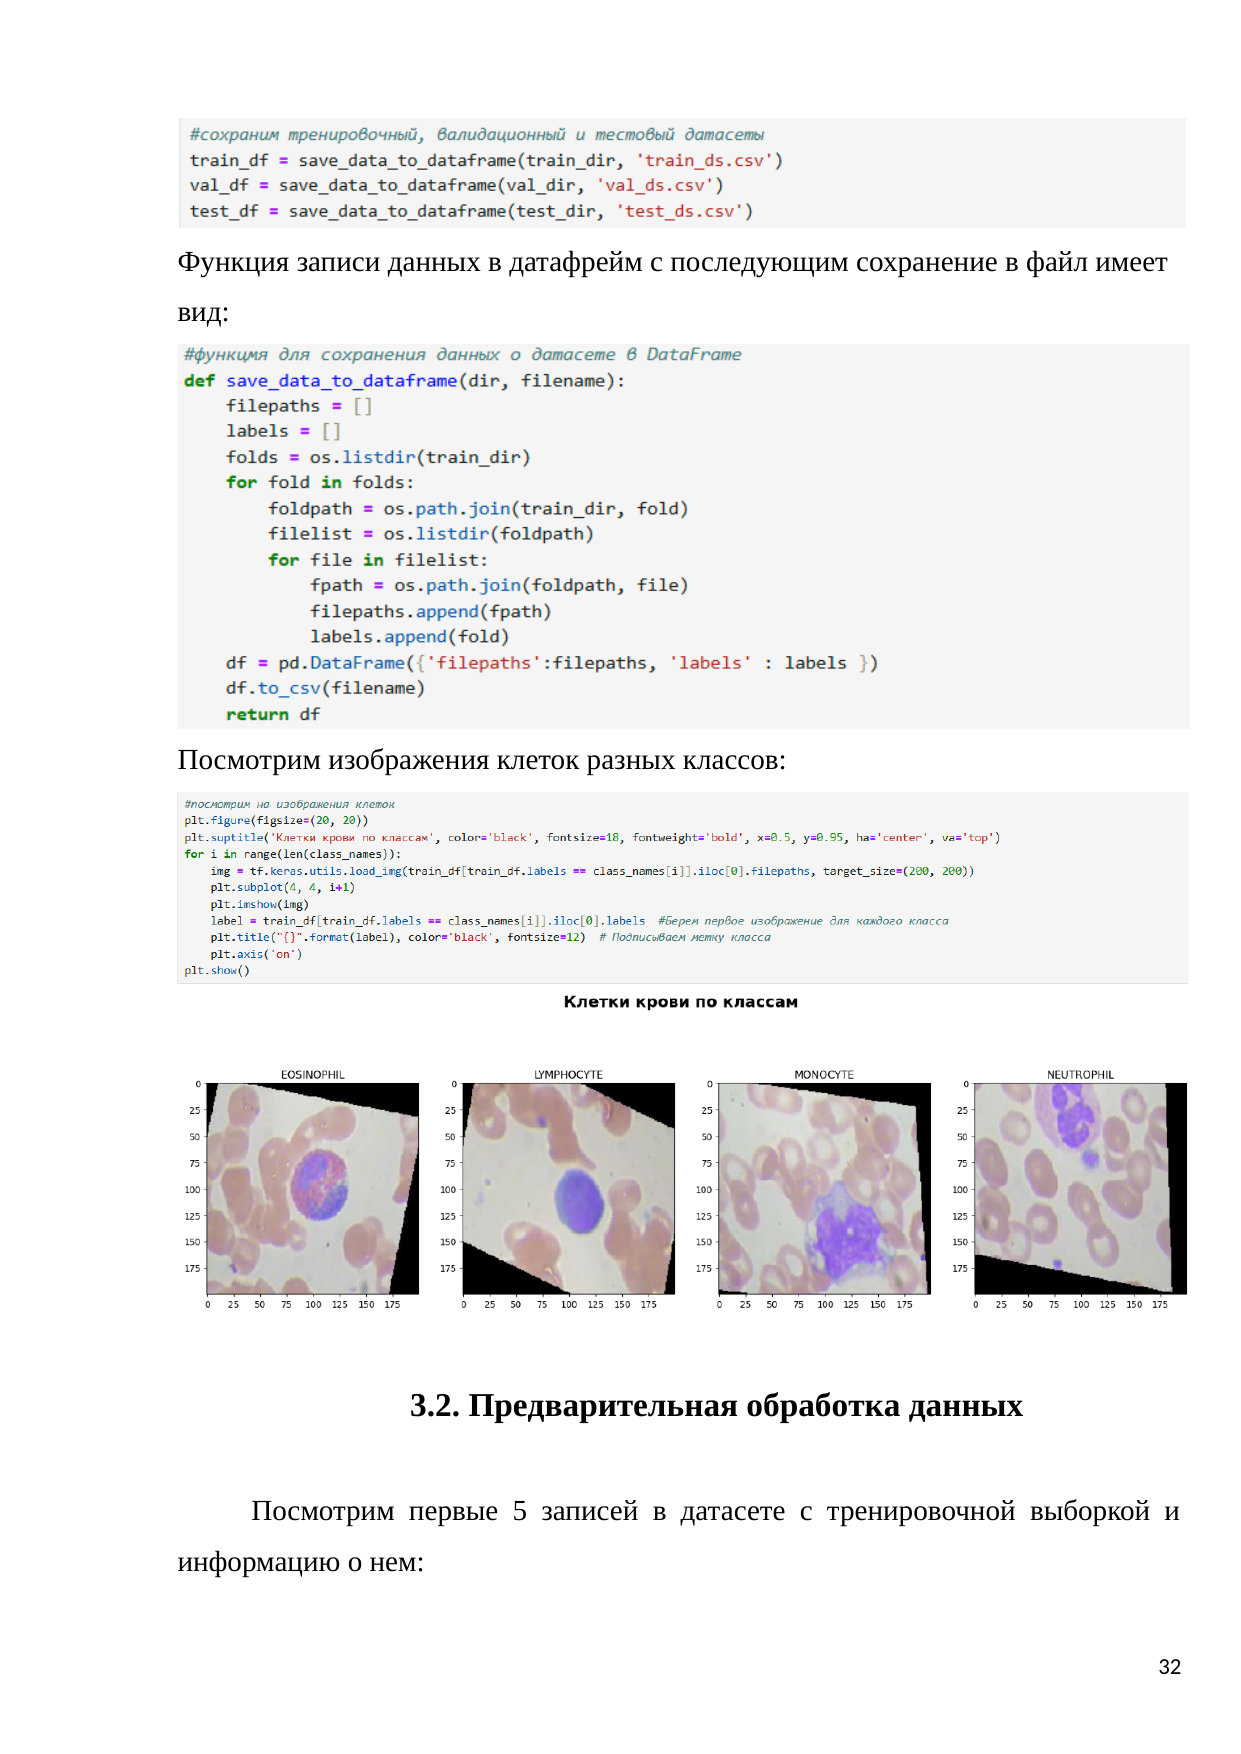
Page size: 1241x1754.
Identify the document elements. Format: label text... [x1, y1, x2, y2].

picture [177, 792, 1189, 1322]
text Посмотрим первые 5 записей в датасете с тренировочной выборкой и информацию о нем: [177, 1493, 1181, 1577]
text Посмотрим изображения клеток разных классов: [177, 742, 1181, 776]
text 3.2. Предварительная обработка данных [177, 1386, 1181, 1424]
text Функция записи данных в датафрейм с последующим сохранение в файл имеет [177, 244, 1181, 277]
picture [177, 118, 1187, 228]
text вид: [177, 294, 1181, 328]
picture [177, 344, 1190, 729]
